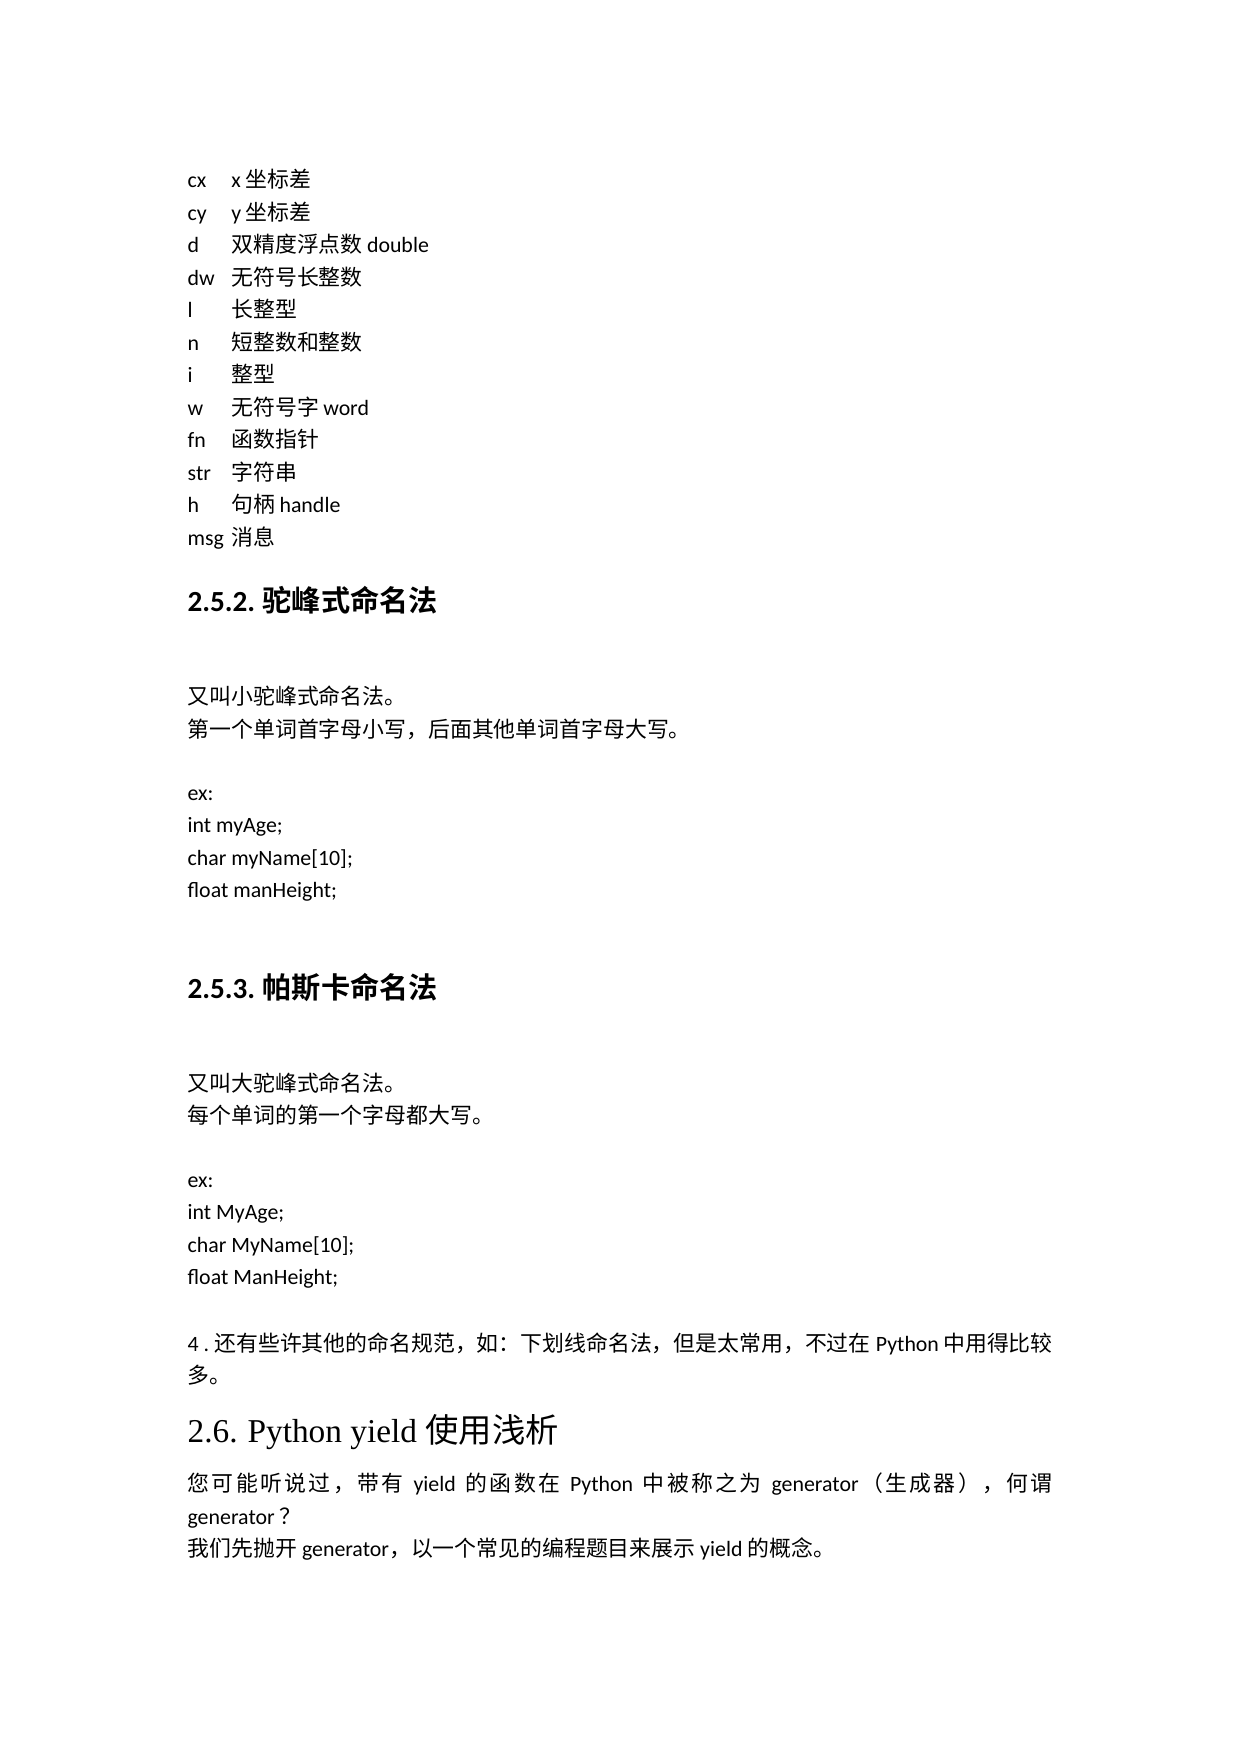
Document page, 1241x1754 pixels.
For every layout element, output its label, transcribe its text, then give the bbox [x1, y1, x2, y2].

text char MyName[10]; [187, 1228, 1053, 1260]
subtitle Python yield 使用浅析 [187, 1396, 1053, 1461]
text char myName[10]; [187, 841, 1053, 874]
text fn 函数指针 [187, 422, 1053, 454]
text int myAge; [187, 809, 1053, 841]
text cy y坐标差 [187, 194, 1053, 227]
text d 双精度浮点数double [187, 227, 1053, 259]
text ex: [187, 776, 1053, 809]
subtitle 驼峰式命名法 [187, 567, 1053, 632]
text 第一个单词首字母小写，后面其他单词首字母大写。 [187, 711, 1053, 744]
text l 长整型 [187, 292, 1053, 324]
text int MyAge; [187, 1195, 1053, 1228]
text float manHeight; [187, 874, 1053, 906]
text 4 . 还有些许其他的命名规范，如：下划线命名法，但是太常用，不过在Python中用得比较多。 [187, 1325, 1053, 1390]
text msg 消息 [187, 519, 1053, 552]
text 我们先抛开 generator，以一个常见的编程题目来展示 yield 的概念。 [187, 1531, 1053, 1563]
subtitle 帕斯卡命名法 [187, 953, 1053, 1018]
text w 无符号字word [187, 389, 1053, 422]
text str 字符串 [187, 454, 1053, 487]
text cx x坐标差 [187, 162, 1053, 194]
text n 短整数和整数 [187, 324, 1053, 357]
text 又叫大驼峰式命名法。 [187, 1065, 1053, 1098]
text 又叫小驼峰式命名法。 [187, 679, 1053, 711]
text ex: [187, 1163, 1053, 1195]
text float ManHeight; [187, 1260, 1053, 1293]
text h 句柄handle [187, 487, 1053, 519]
text dw 无符号长整数 [187, 259, 1053, 292]
text 您可能听说过，带有 yield 的函数在 Python 中被称之为 generator（生成器），何谓 generator ？ [187, 1466, 1053, 1531]
text i 整型 [187, 357, 1053, 389]
text 每个单词的第一个字母都大写。 [187, 1098, 1053, 1130]
